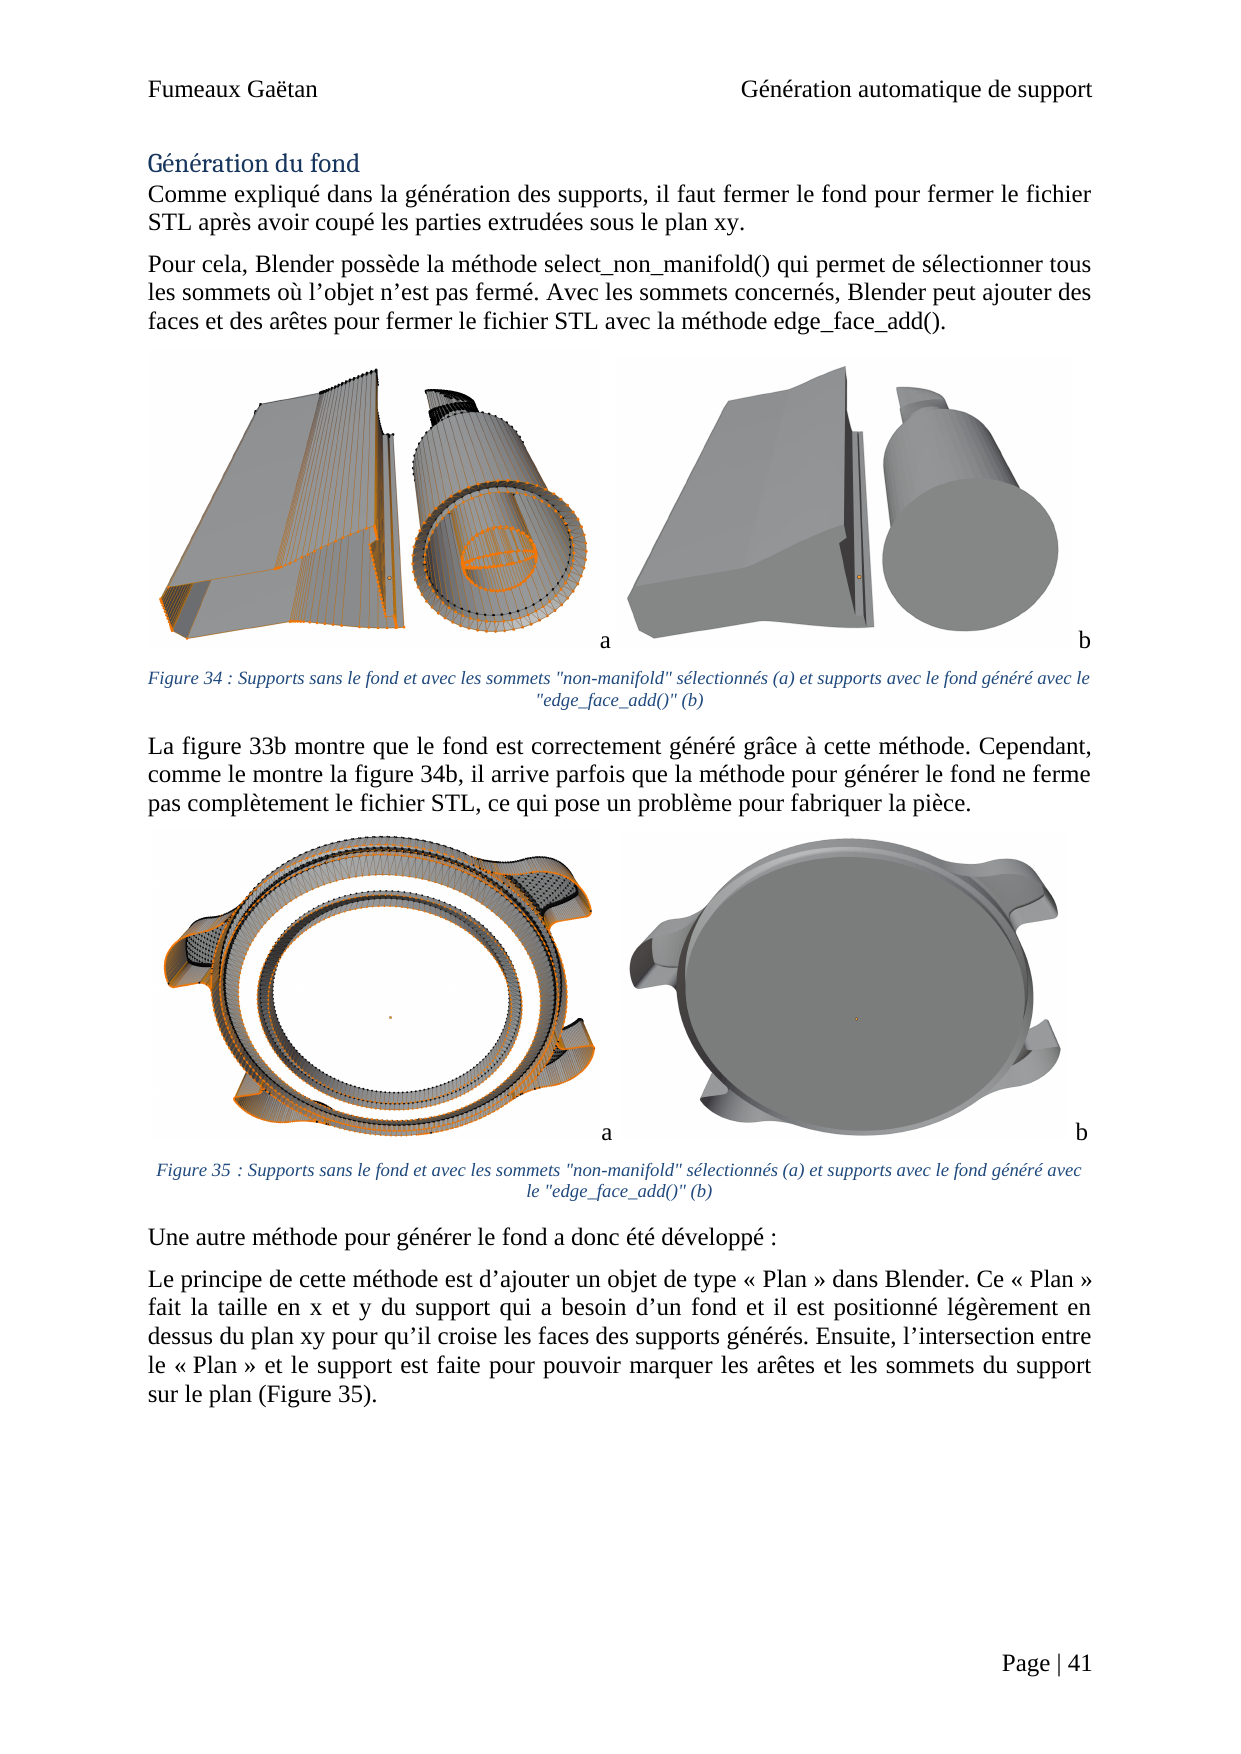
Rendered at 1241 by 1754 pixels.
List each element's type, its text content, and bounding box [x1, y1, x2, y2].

picture [617, 357, 1072, 649]
text Figure 34 : Supports sans le fond et avec les sommets "non-manifold" sélectionnés (a) et supports avec le fond généré avec le "edge_face_add()" (b) [148, 667, 1093, 710]
subtitle Génération du fond [148, 148, 1093, 179]
text Pour cela, Blender possède la méthode select_non_manifold() qui permet de sélectionner tous les sommets où l’objet n’est pas fermé. Avec les sommets concernés, Blender peut ajouter des faces et des arêtes pour fermer le fichier STL avec la méthode edge_face_add(). [148, 249, 1093, 335]
text Comme expliqué dans la génération des supports, il faut fermer le fond pour fermer le fichier STL après avoir coupé les parties extrudées sous le plan xy. [148, 179, 1093, 236]
picture [149, 347, 600, 649]
text Figure 35 : Supports sans le fond et avec les sommets "non-manifold" sélectionnés (a) et supports avec le fond généré avec le "edge_face_add()" (b) [148, 1158, 1093, 1202]
text Une autre méthode pour générer le fond a donc été développé : [148, 1222, 1093, 1251]
picture [618, 831, 1070, 1141]
text La figure 33b montre que le fond est correctement généré grâce à cette méthode. Cependant, comme le montre la figure 34b, il arrive parfois que la méthode pour générer le fond ne ferme pas complètement le fichier STL, ce qui pose un problème pour fabriquer la pièce. [148, 731, 1093, 817]
picture [152, 829, 602, 1141]
text Le principe de cette méthode est d’ajouter un objet de type « Plan » dans Blender. Ce « Plan » fait la taille en x et y du support qui a besoin d’un fond et il est positionné légèrement en dessus du plan xy pour qu’il croise les faces des supports générés. Ensuite, l’intersection entre le « Plan » et le support est faite pour pouvoir marquer les arêtes et les sommets du support sur le plan (Figure 35). [148, 1264, 1093, 1407]
